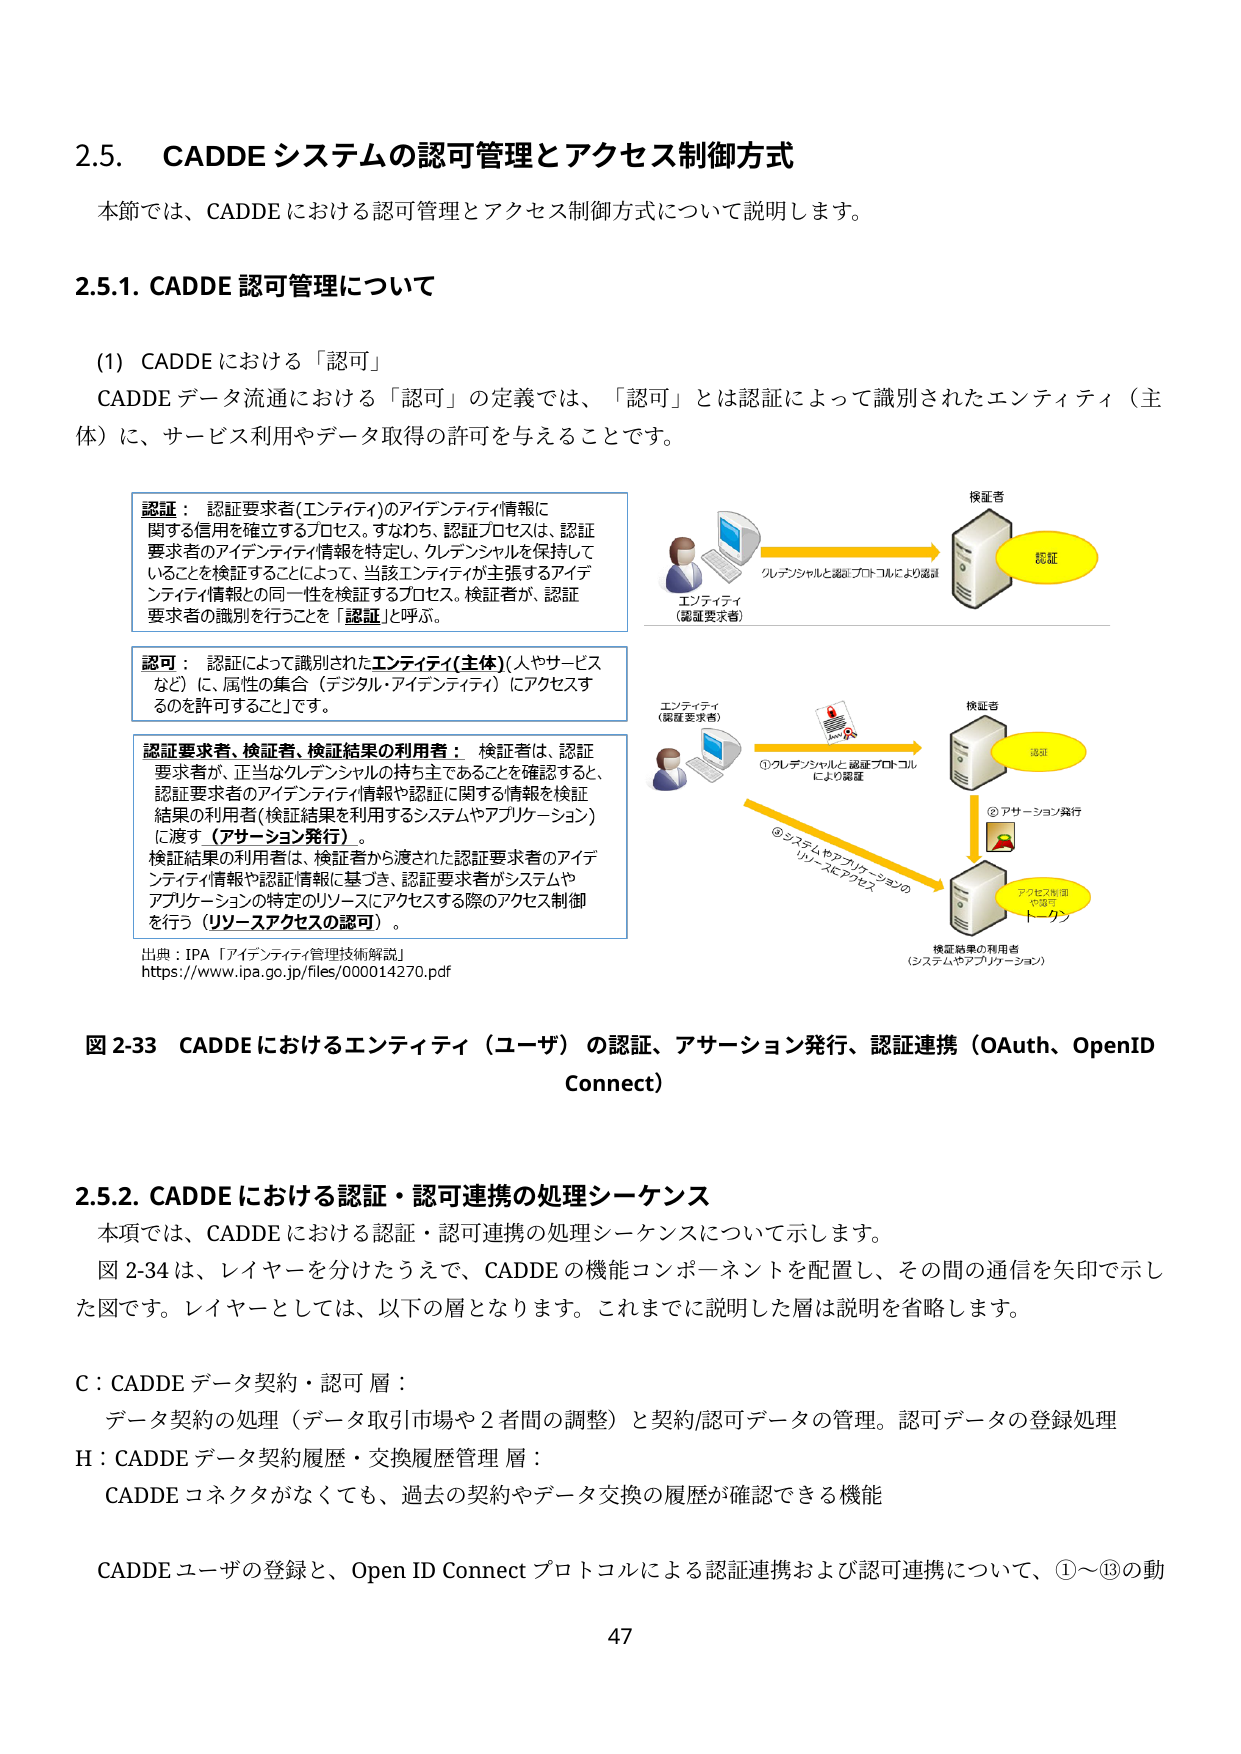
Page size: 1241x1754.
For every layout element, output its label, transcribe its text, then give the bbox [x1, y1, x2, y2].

text 本項では、CADDEにおける認証・認可連携の処理シーケンスについて示します。 [75, 1213, 1165, 1250]
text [75, 1550, 1165, 1588]
subtitle CADDEにおける「認可」 [97, 341, 1165, 378]
list C：CADDEデータ契約・認可 層： [75, 1363, 1165, 1400]
subtitle CADDEシステムの認可管理とアクセス制御方式 [75, 116, 1165, 191]
list H：CADDEデータ契約履歴・交換履歴管理 層： [75, 1438, 1165, 1475]
list CADDEコネクタがなくても、過去の契約やデータ交換の履歴が確認できる機能 [82, 1475, 1165, 1513]
text 本節では、CADDEにおける認可管理とアクセス制御方式について説明します。 [75, 191, 1165, 228]
picture [130, 491, 1110, 989]
list データ契約の処理（データ取引市場や２者間の調整）と契約/認可データの管理。認可データの登録処理 [104, 1400, 1165, 1438]
text CADDEデータ流通における「認可」の定義では、「認可」とは認証によって識別されたエンティティ（主体）に、サービス利用やデータ取得の許可を与えることです。 [75, 378, 1165, 453]
subtitle CADDE 認可管理について [75, 266, 1165, 303]
subtitle CADDEにおける認証・認可連携の処理シーケンス [75, 1175, 1165, 1213]
